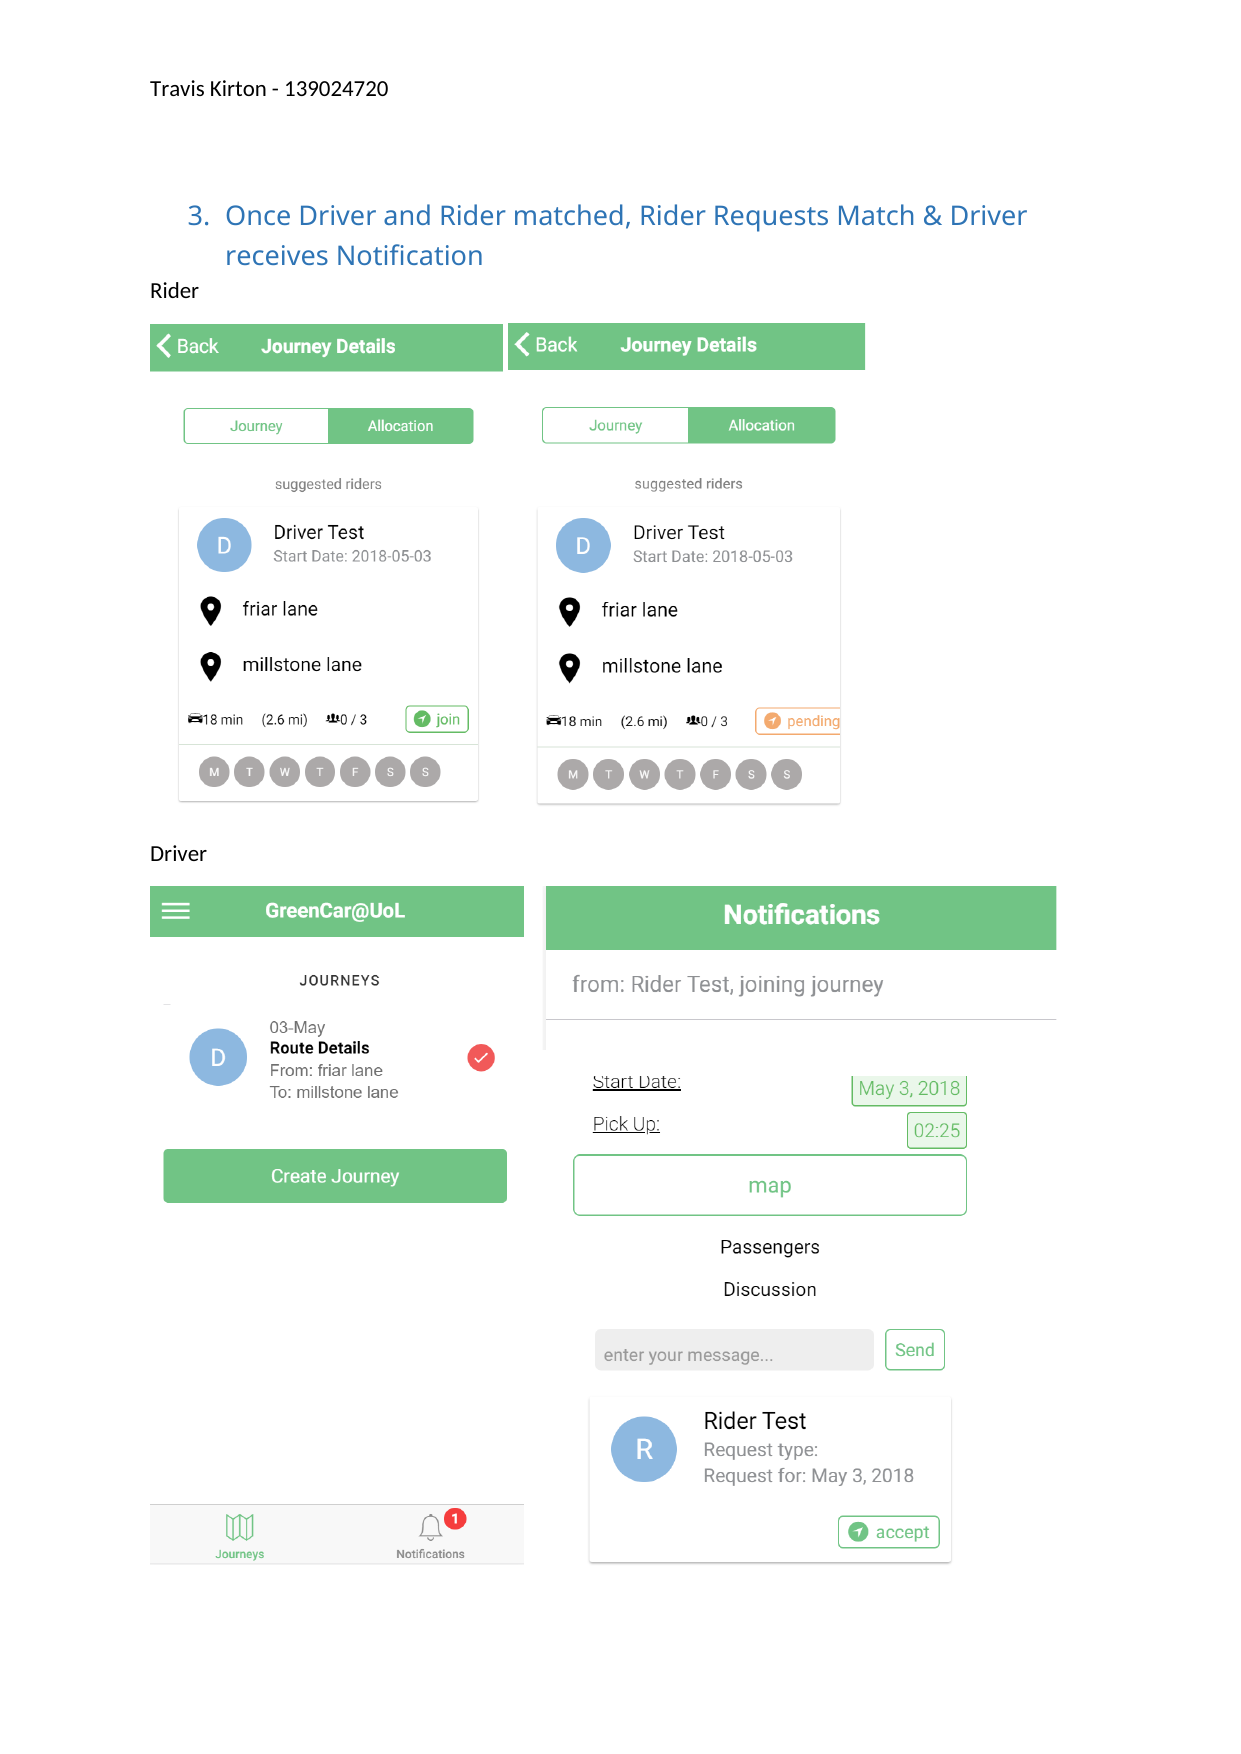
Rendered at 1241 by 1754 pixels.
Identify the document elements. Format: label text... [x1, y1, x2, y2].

picture [542, 886, 1057, 1050]
text Driver [150, 839, 1090, 867]
text Rider [150, 276, 1090, 304]
picture [150, 886, 524, 1565]
subtitle Once Driver and Rider matched, Rider Requests Match & Driver receives Notification [187, 197, 1090, 273]
picture [559, 1076, 977, 1570]
picture [150, 324, 503, 821]
picture [508, 323, 866, 821]
